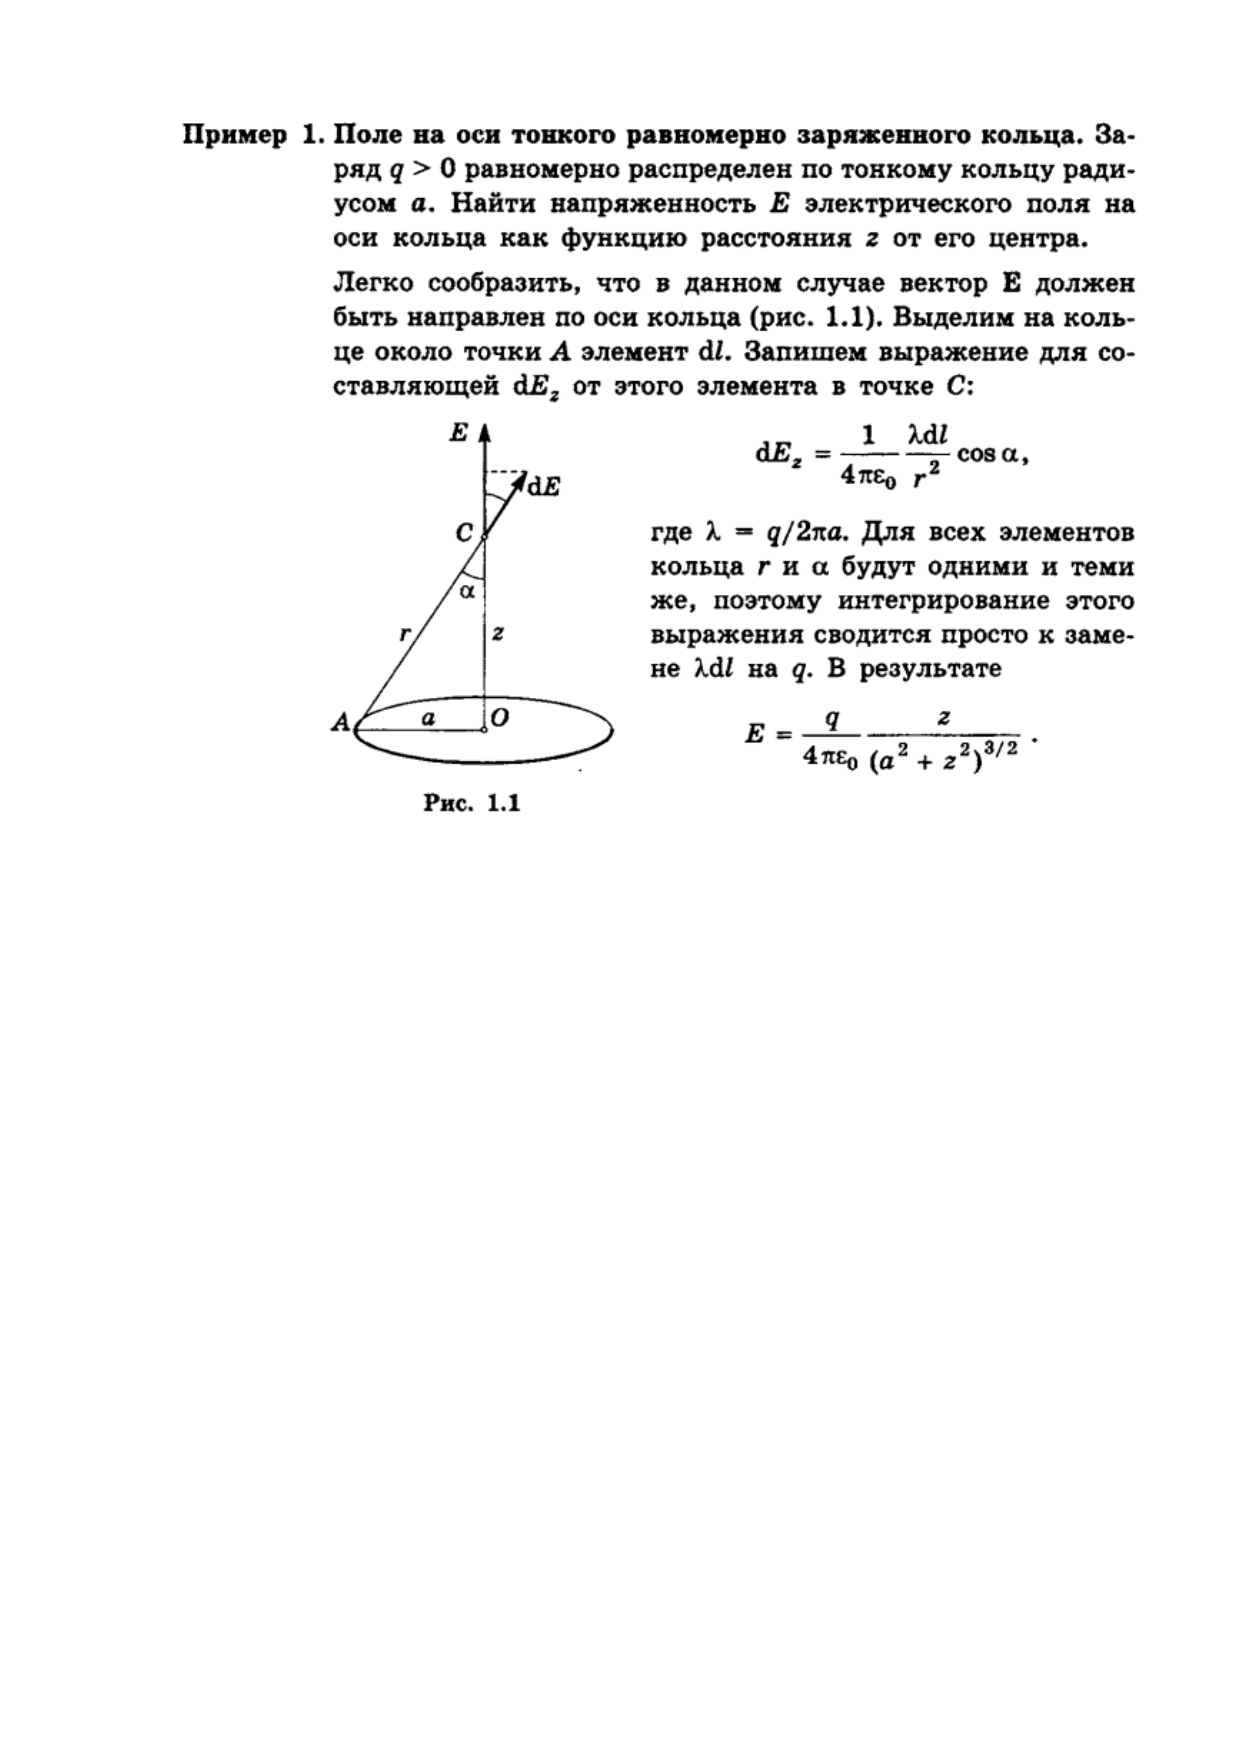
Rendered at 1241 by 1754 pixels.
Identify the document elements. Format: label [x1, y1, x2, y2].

picture [177, 118, 1152, 860]
